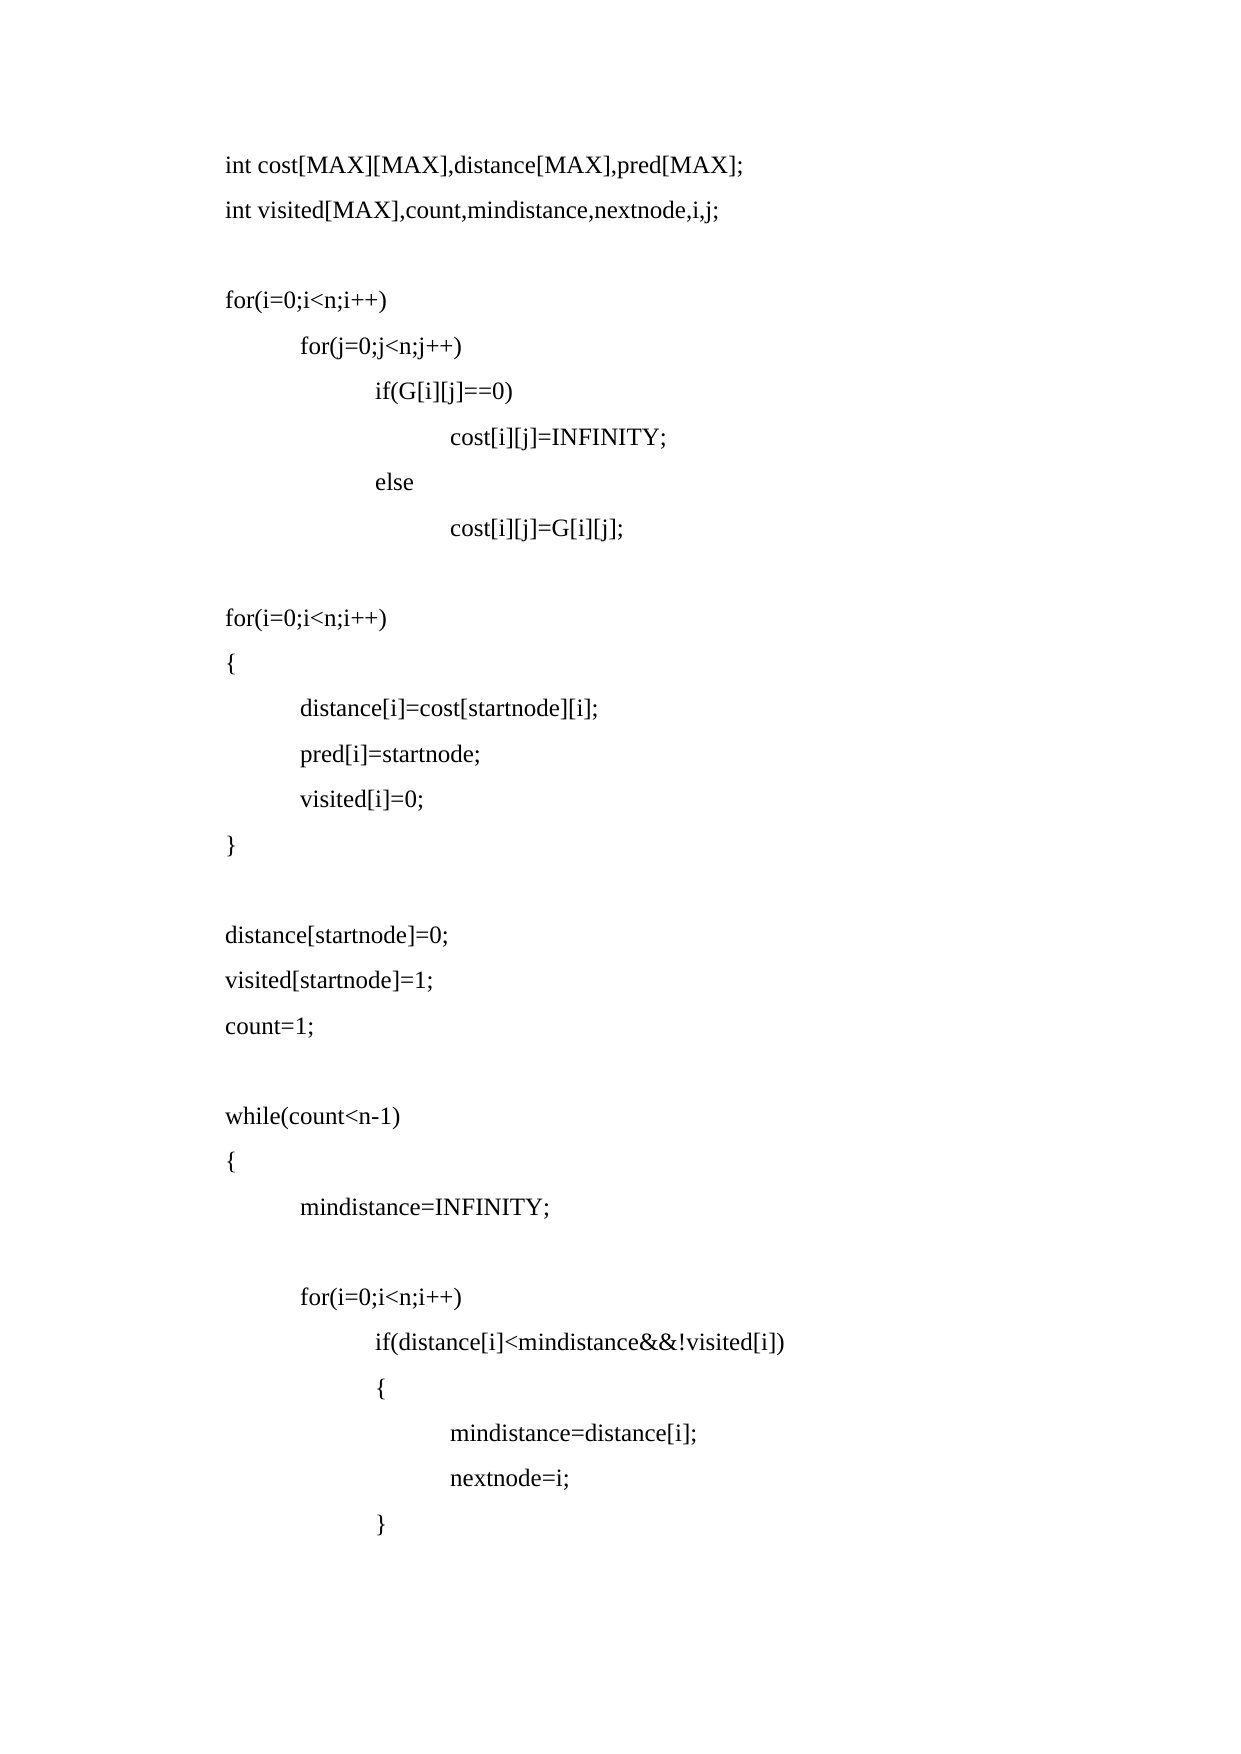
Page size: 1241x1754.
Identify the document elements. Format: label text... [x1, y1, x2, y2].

text cost[i][j]=G[i][j]; [150, 513, 1090, 541]
text int cost[MAX][MAX],distance[MAX],pred[MAX]; [150, 150, 1090, 179]
text for(i=0;i<n;i++) [150, 603, 1090, 631]
text int visited[MAX],count,mindistance,nextnode,i,j; [150, 195, 1090, 224]
text for(i=0;i<n;i++) [150, 1282, 1090, 1311]
text pred[i]=startnode; [150, 739, 1090, 768]
text distance[startnode]=0; [150, 920, 1090, 949]
text if(G[i][j]==0) [150, 376, 1090, 405]
text { [150, 1146, 1090, 1175]
text for(j=0;j<n;j++) [150, 331, 1090, 360]
text { [150, 1373, 1090, 1401]
text mindistance=INFINITY; [150, 1192, 1090, 1220]
text for(i=0;i<n;i++) [150, 286, 1090, 314]
text cost[i][j]=INFINITY; [150, 422, 1090, 451]
text while(count<n-1) [150, 1101, 1090, 1129]
text mindistance=distance[i]; [150, 1418, 1090, 1447]
text } [150, 1509, 1090, 1538]
text distance[i]=cost[startnode][i]; [150, 693, 1090, 722]
text else [150, 467, 1090, 496]
text { [150, 648, 1090, 677]
text visited[startnode]=1; [150, 965, 1090, 994]
text nextnode=i; [150, 1463, 1090, 1492]
text } [150, 830, 1090, 858]
text if(distance[i]<mindistance&&!visited[i]) [150, 1327, 1090, 1356]
text count=1; [150, 1011, 1090, 1039]
text visited[i]=0; [150, 784, 1090, 813]
